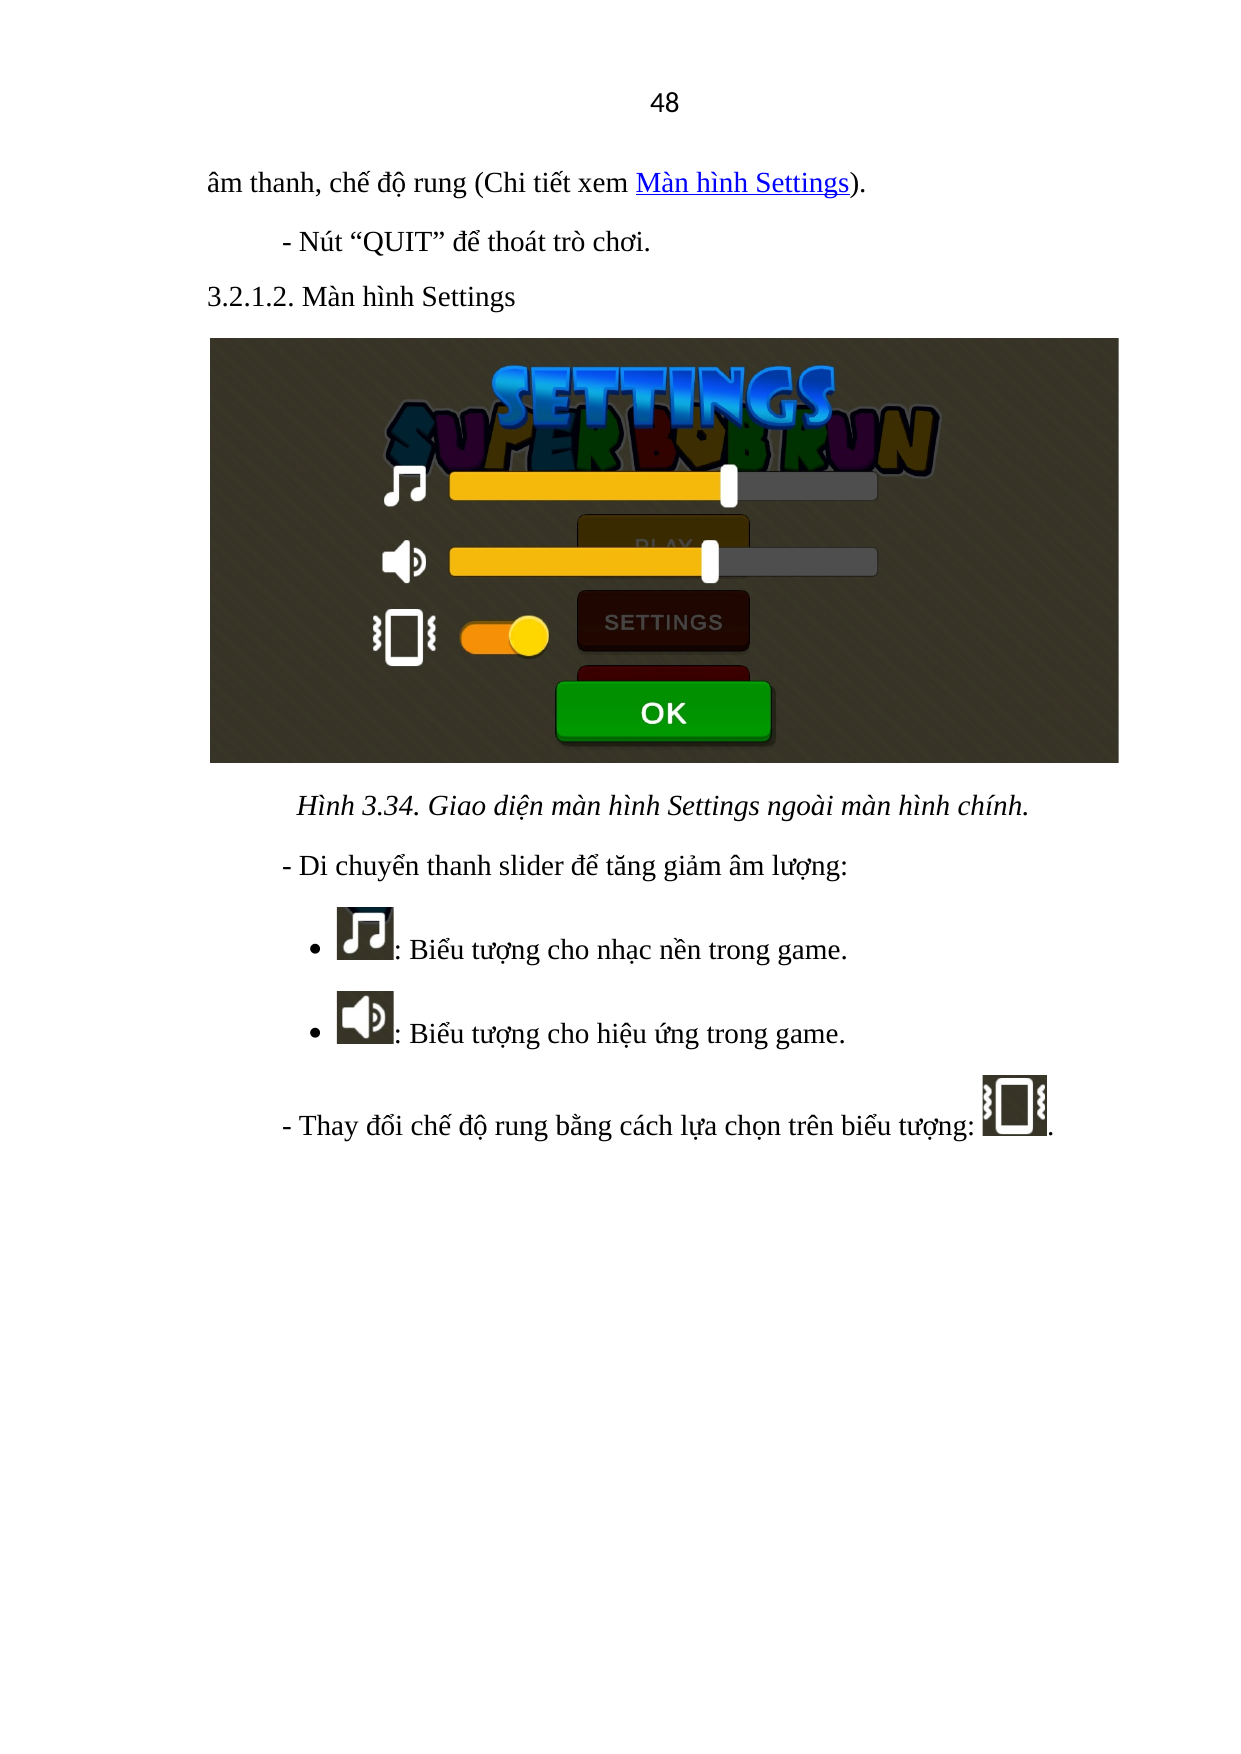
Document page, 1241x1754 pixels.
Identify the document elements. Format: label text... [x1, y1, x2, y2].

text : Biểu tượng cho hiệu ứng trong game. [207, 992, 1122, 1050]
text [207, 165, 1122, 198]
subtitle Màn hình Settings [207, 279, 1122, 312]
picture [210, 338, 1119, 763]
text Thay đổi chế độ rung bằng cách lựa chọn trên biểu tượng: . [207, 1076, 1122, 1141]
text Di chuyển thanh slider để tăng giảm âm lượng: [207, 848, 1122, 882]
picture [336, 907, 394, 960]
picture [336, 991, 394, 1044]
text Nút “QUIT” để thoát trò chơi. [207, 224, 1122, 258]
picture [982, 1075, 1047, 1136]
text : Biểu tượng cho nhạc nền trong game. [207, 908, 1122, 966]
